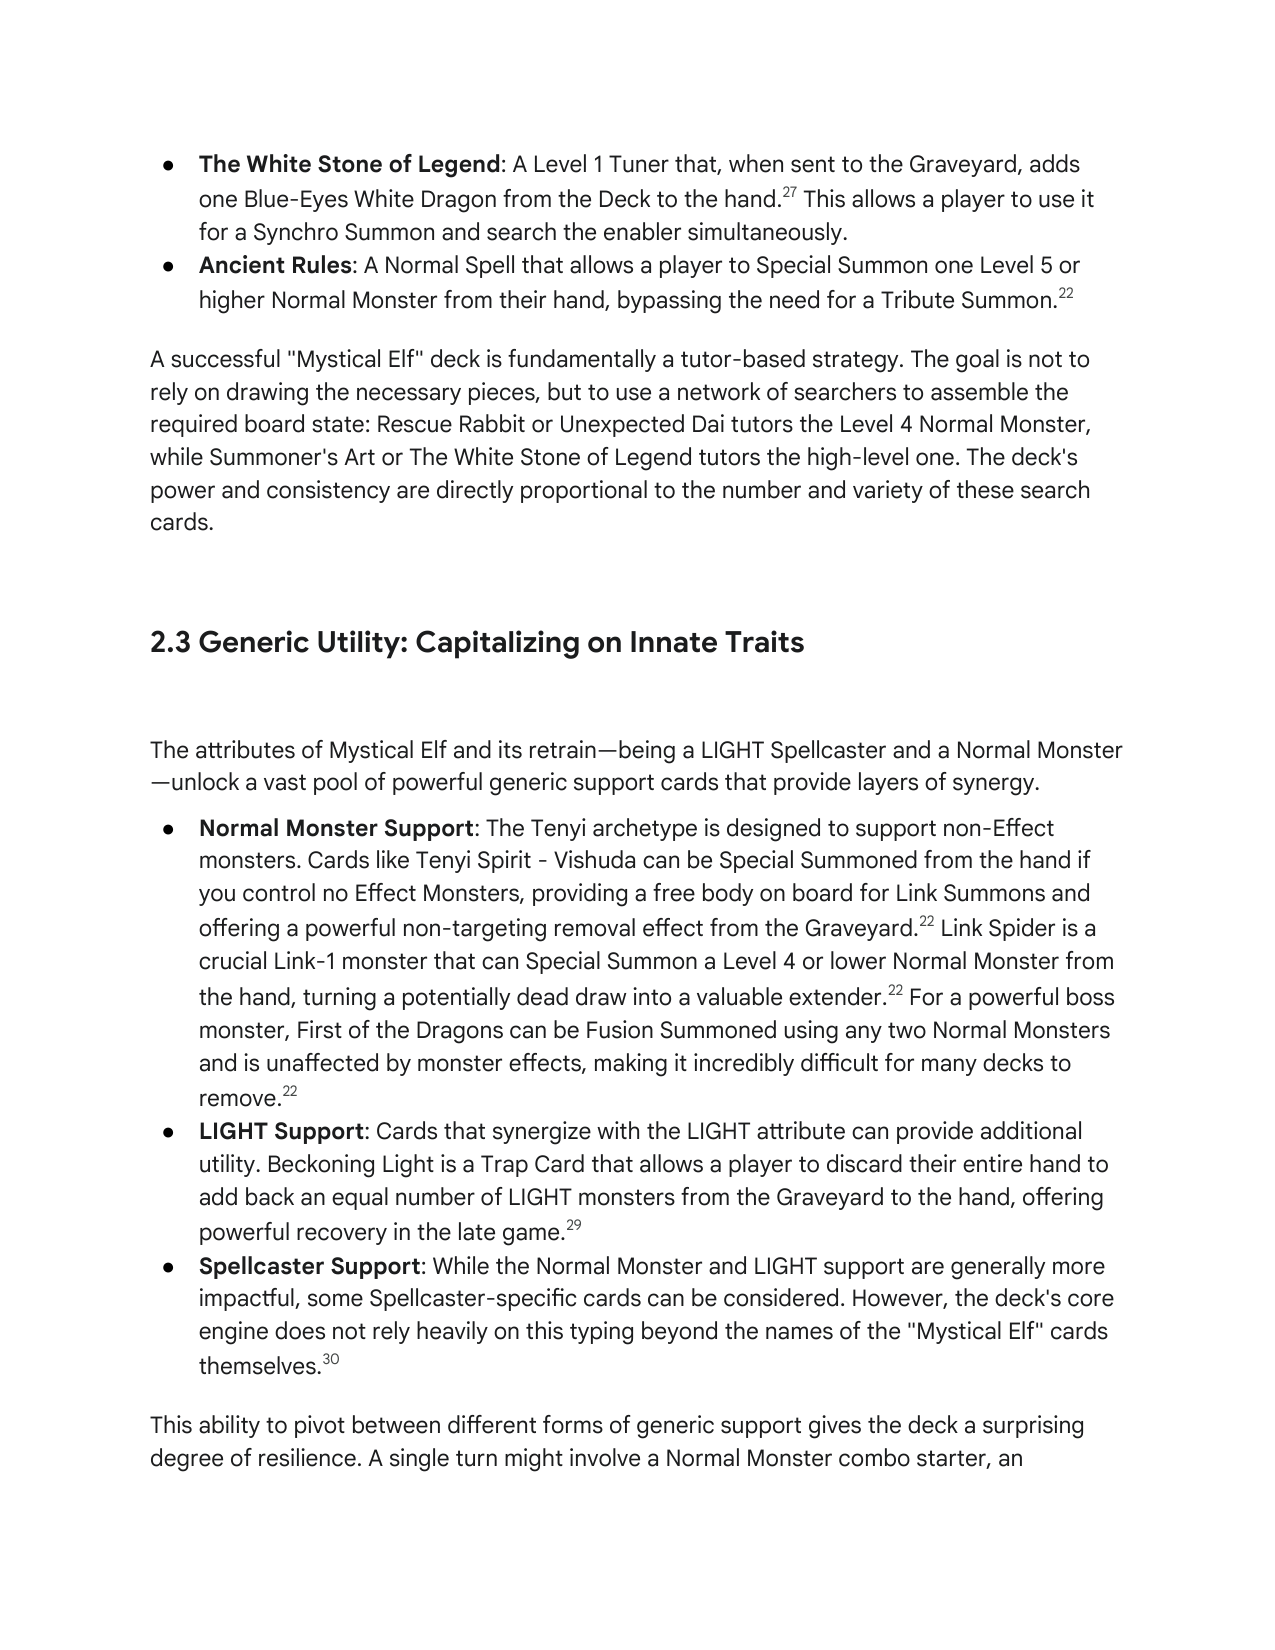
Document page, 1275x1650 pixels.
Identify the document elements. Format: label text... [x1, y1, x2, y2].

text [150, 1411, 1125, 1473]
list LIGHT Support: Cards that synergize with the LIGHT attribute can provide additional utility. Beckoning Light is a Trap Card that allows a player to discard their entire hand to add back an equal number of LIGHT monsters from the Graveyard to the hand, offering powerful recovery in the late game.29 [161, 1118, 1125, 1247]
list The White Stone of Legend: A Level 1 Tuner that, when sent to the Graveyard, adds one Blue-Eyes White Dragon from the Deck to the hand.27 This allows a player to use it for a Synchro Summon and search the enabler simultaneously. [161, 150, 1125, 247]
list Ancient Rules: A Normal Spell that allows a player to Special Summon one Level 5 or higher Normal Monster from their hand, bypassing the need for a Tribute Summon.22 [161, 251, 1125, 316]
subtitle 2.3 Generic Utility: Capitalizing on Innate Traits [150, 624, 1125, 661]
text The attributes of Mystical Elf and its retrain—being a LIGHT Spellcaster and a Normal Monster—unlock a vast pool of powerful generic support cards that provide layers of synergy. [150, 736, 1125, 797]
text A successful "Mystical Elf" deck is fundamentally a tutor-based strategy. The goal is not to rely on drawing the necessary pieces, but to use a network of searchers to assemble the required board state: Rescue Rabbit or Unexpected Dai tutors the Level 4 Normal Monster, while Summoner's Art or The White Stone of Legend tutors the high-level one. The deck's power and consistency are directly proportional to the number and variety of these search cards. [150, 345, 1125, 537]
list Spellcaster Support: While the Normal Monster and LIGHT support are generally more impactful, some Spellcaster-specific cards can be considered. However, the deck's core engine does not rely heavily on this typing beyond the names of the "Mystical Elf" cards themselves.30 [161, 1252, 1125, 1382]
list Normal Monster Support: The Tenyi archetype is designed to support non-Effect monsters. Cards like Tenyi Spirit - Vishuda can be Special Summoned from the hand if you control no Effect Monsters, providing a free body on board for Link Summons and offering a powerful non-targeting removal effect from the Graveyard.22 Link Spider is a crucial Link-1 monster that can Special Summon a Level 4 or lower Normal Monster from the hand, turning a potentially dead draw into a valuable extender.22 For a powerful boss monster, First of the Dragons can be Fusion Summoned using any two Normal Monsters and is unaffected by monster effects, making it incredibly difficult for many decks to remove.22 [161, 814, 1125, 1113]
